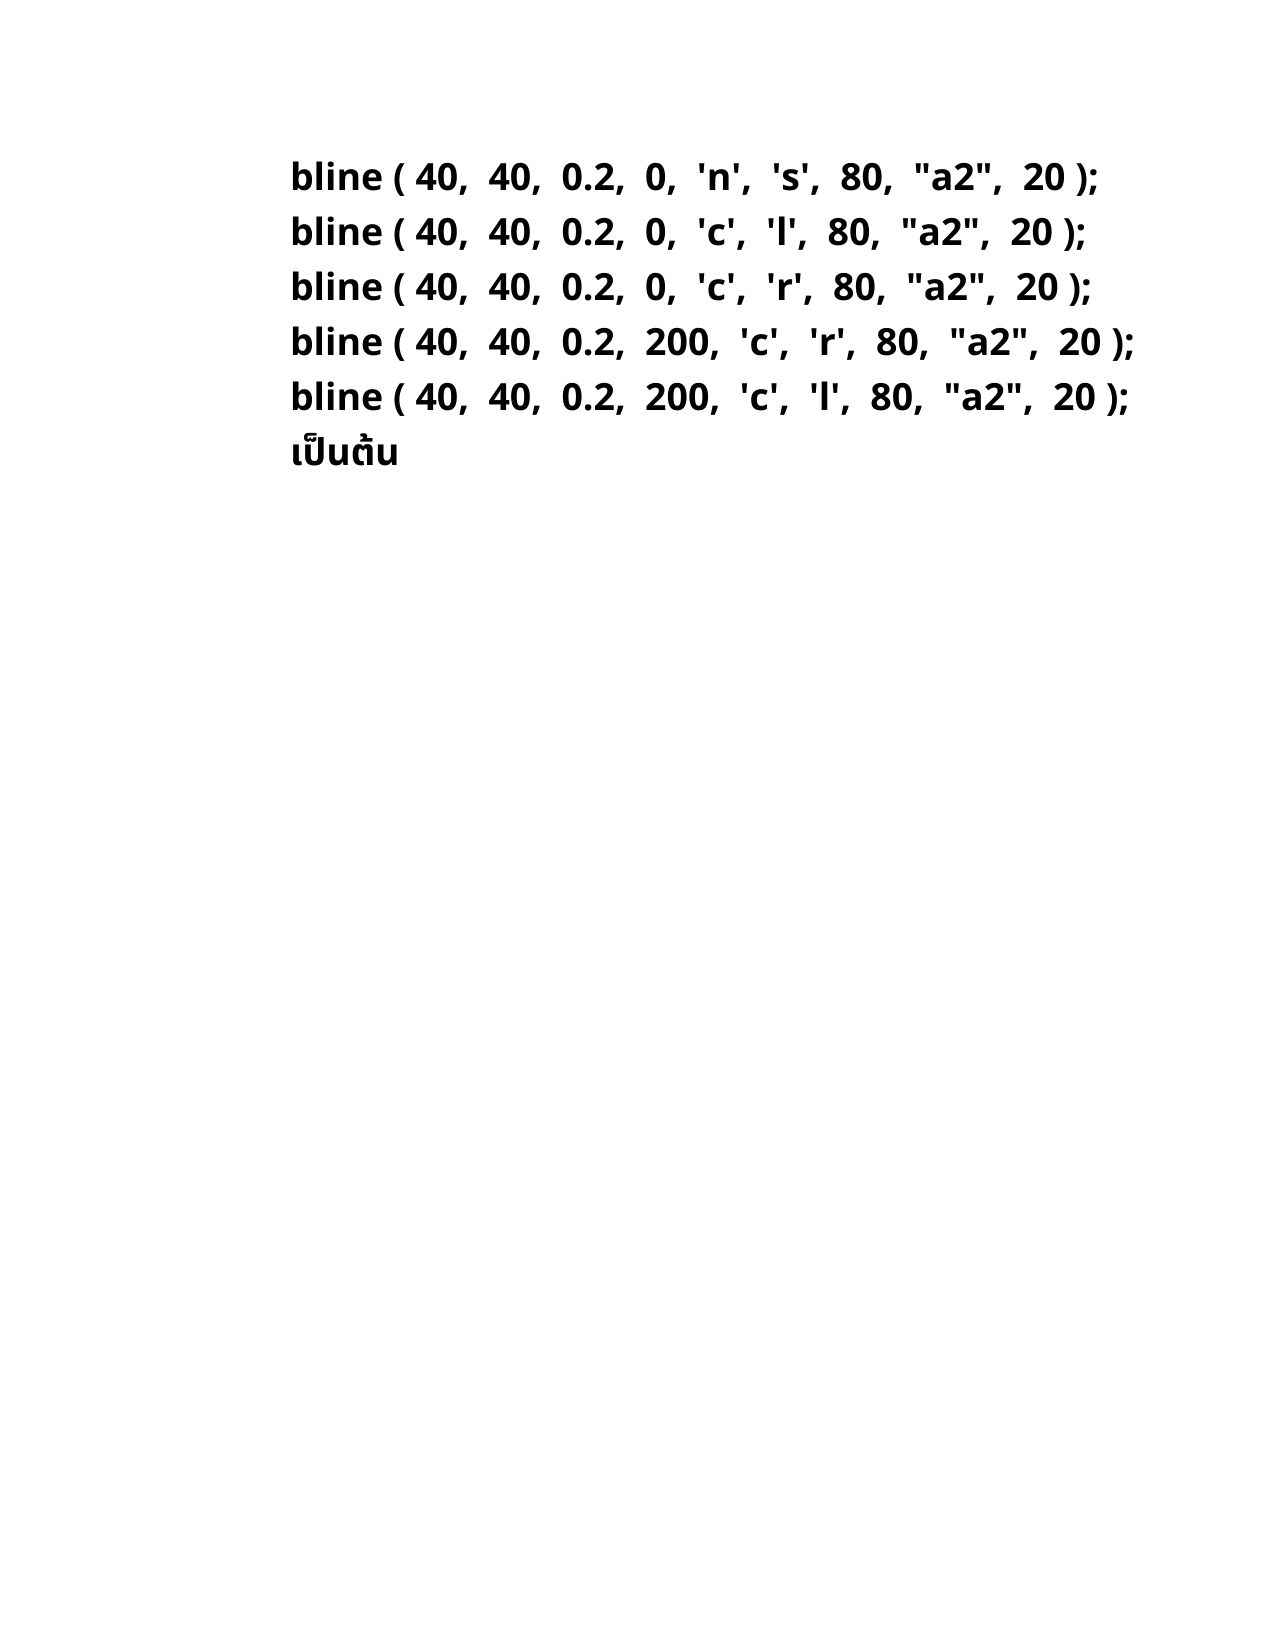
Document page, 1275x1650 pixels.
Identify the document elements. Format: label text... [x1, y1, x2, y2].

list bline ( 40, 40, 0.2, 0, 'n', 's', 80, "a2", 20 ); [290, 150, 1137, 201]
list เป็นต้น [290, 426, 1137, 512]
list bline ( 40, 40, 0.2, 200, 'c', 'r', 80, "a2", 20 ); [290, 315, 1137, 366]
list bline ( 40, 40, 0.2, 200, 'c', 'l', 80, "a2", 20 ); [290, 370, 1137, 421]
list bline ( 40, 40, 0.2, 0, 'c', 'l', 80, "a2", 20 ); [290, 205, 1137, 256]
list bline ( 40, 40, 0.2, 0, 'c', 'r', 80, "a2", 20 ); [290, 260, 1137, 311]
